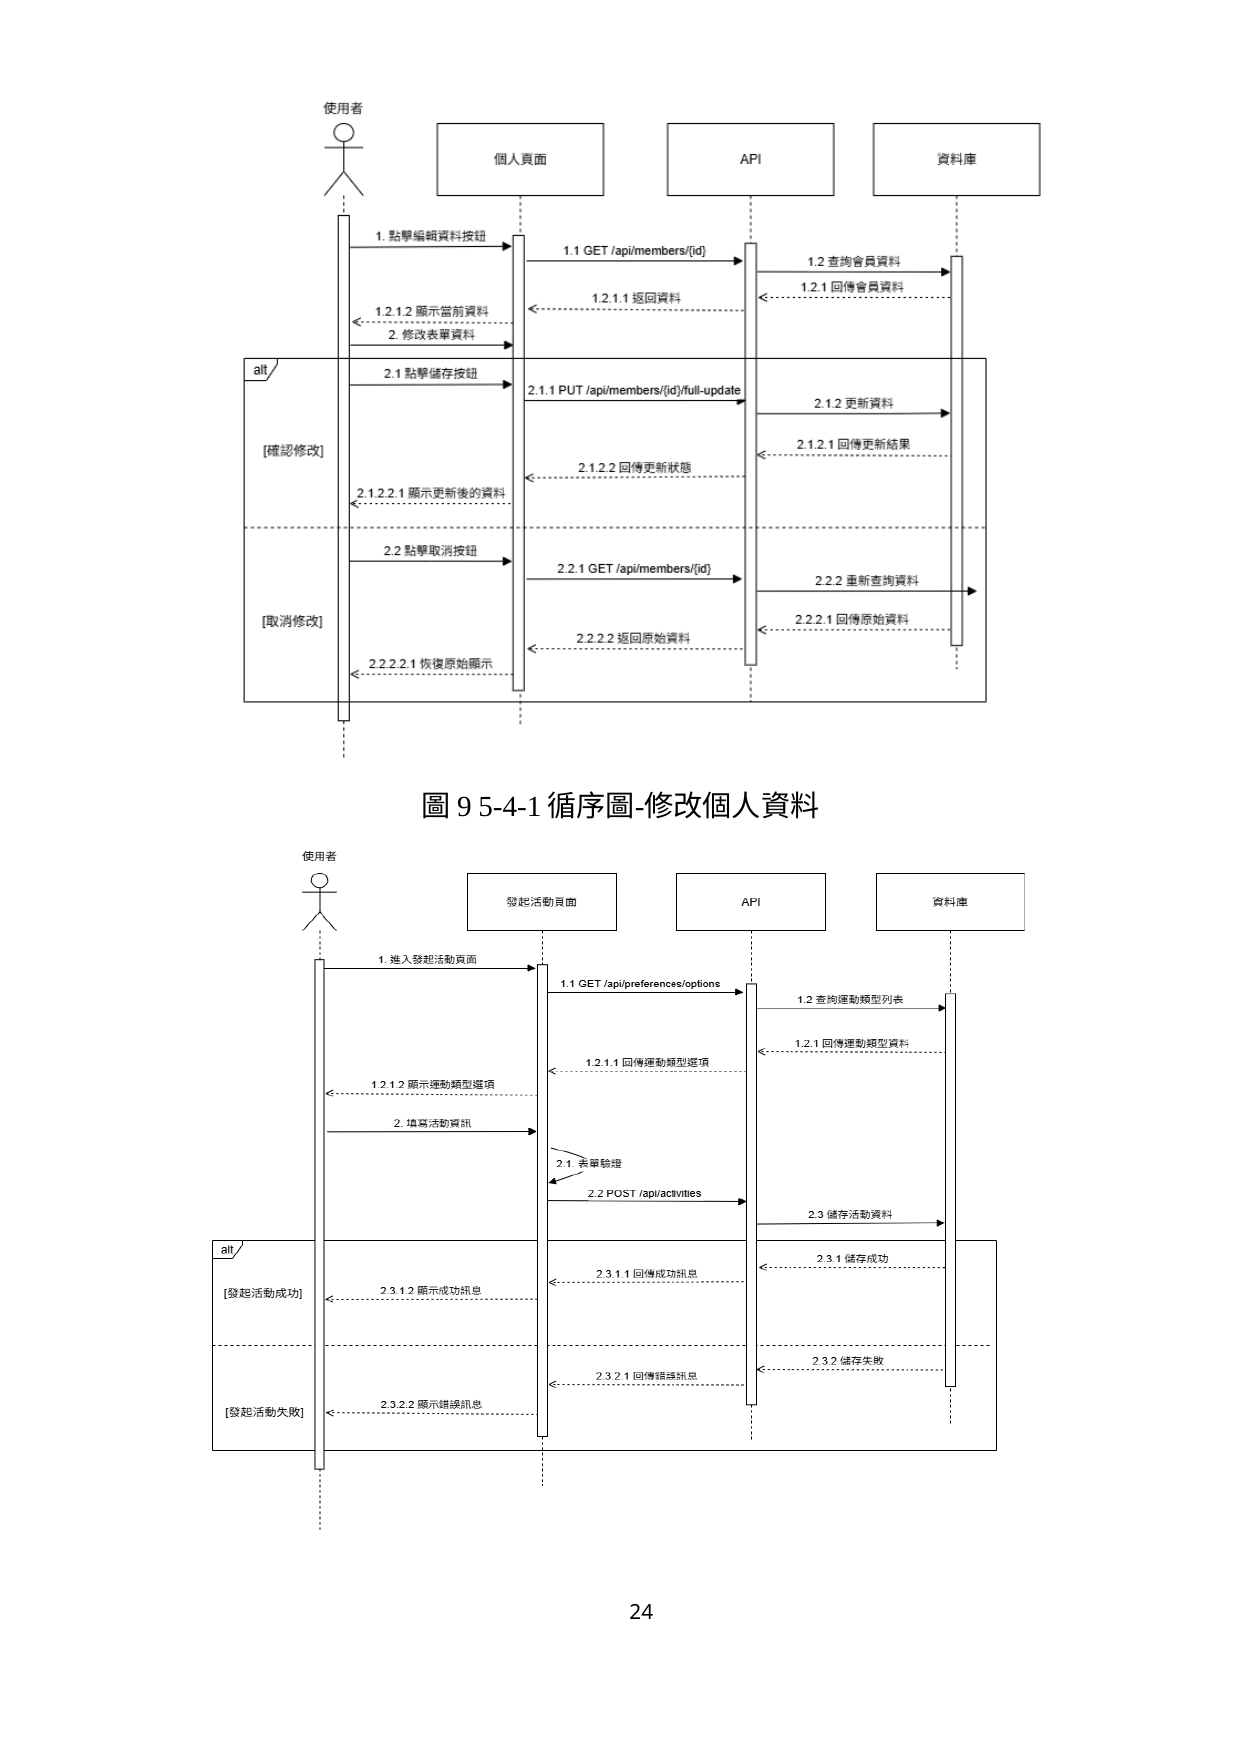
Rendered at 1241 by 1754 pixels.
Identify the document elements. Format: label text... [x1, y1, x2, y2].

picture [205, 843, 1025, 1530]
picture [237, 92, 1067, 777]
